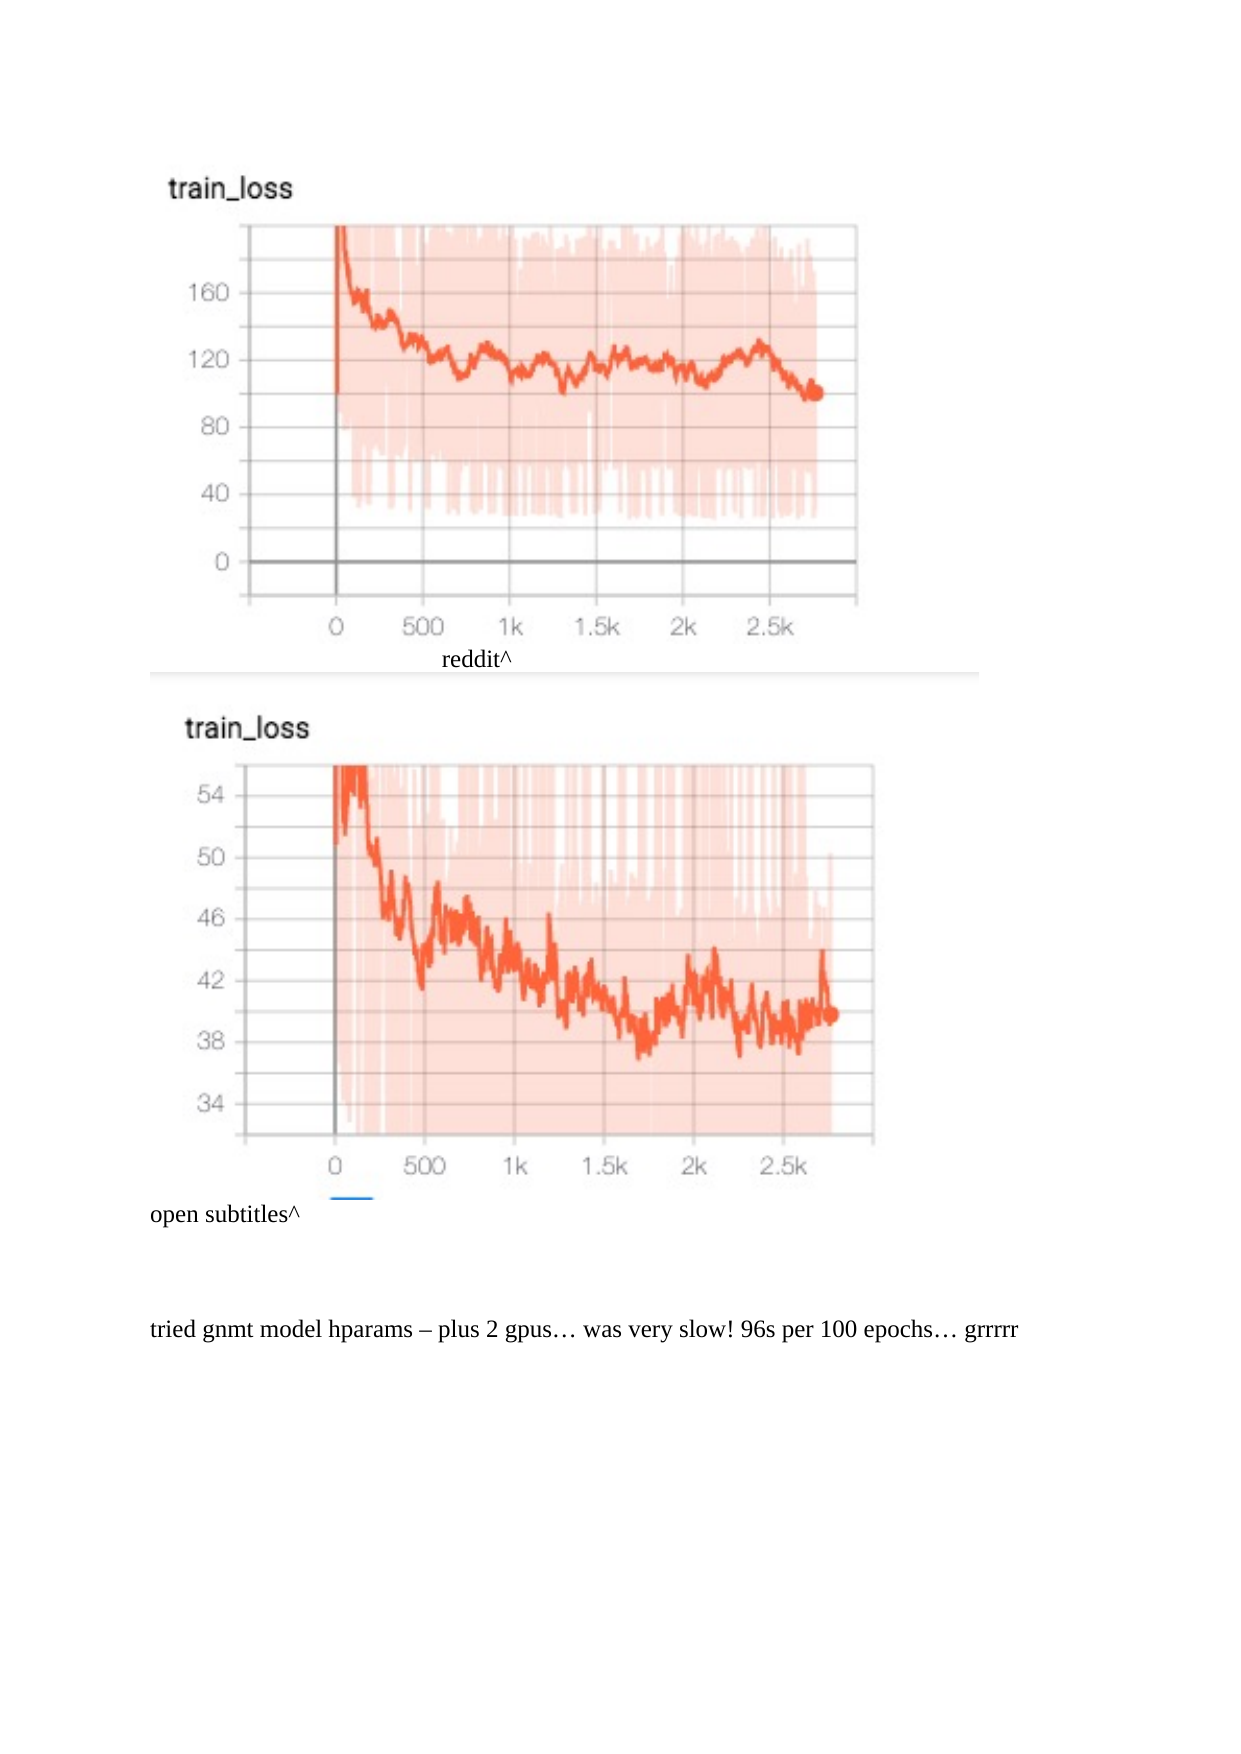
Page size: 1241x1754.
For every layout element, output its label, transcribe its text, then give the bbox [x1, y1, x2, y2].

picture [150, 672, 980, 1200]
text reddit^ [150, 644, 1090, 672]
text tried gnmt model hparams – plus 2 gpus… was very slow! 96s per 100 epochs… grrrrr [150, 1314, 1090, 1343]
picture [150, 150, 980, 644]
text open subtitles^ [150, 1199, 1090, 1228]
